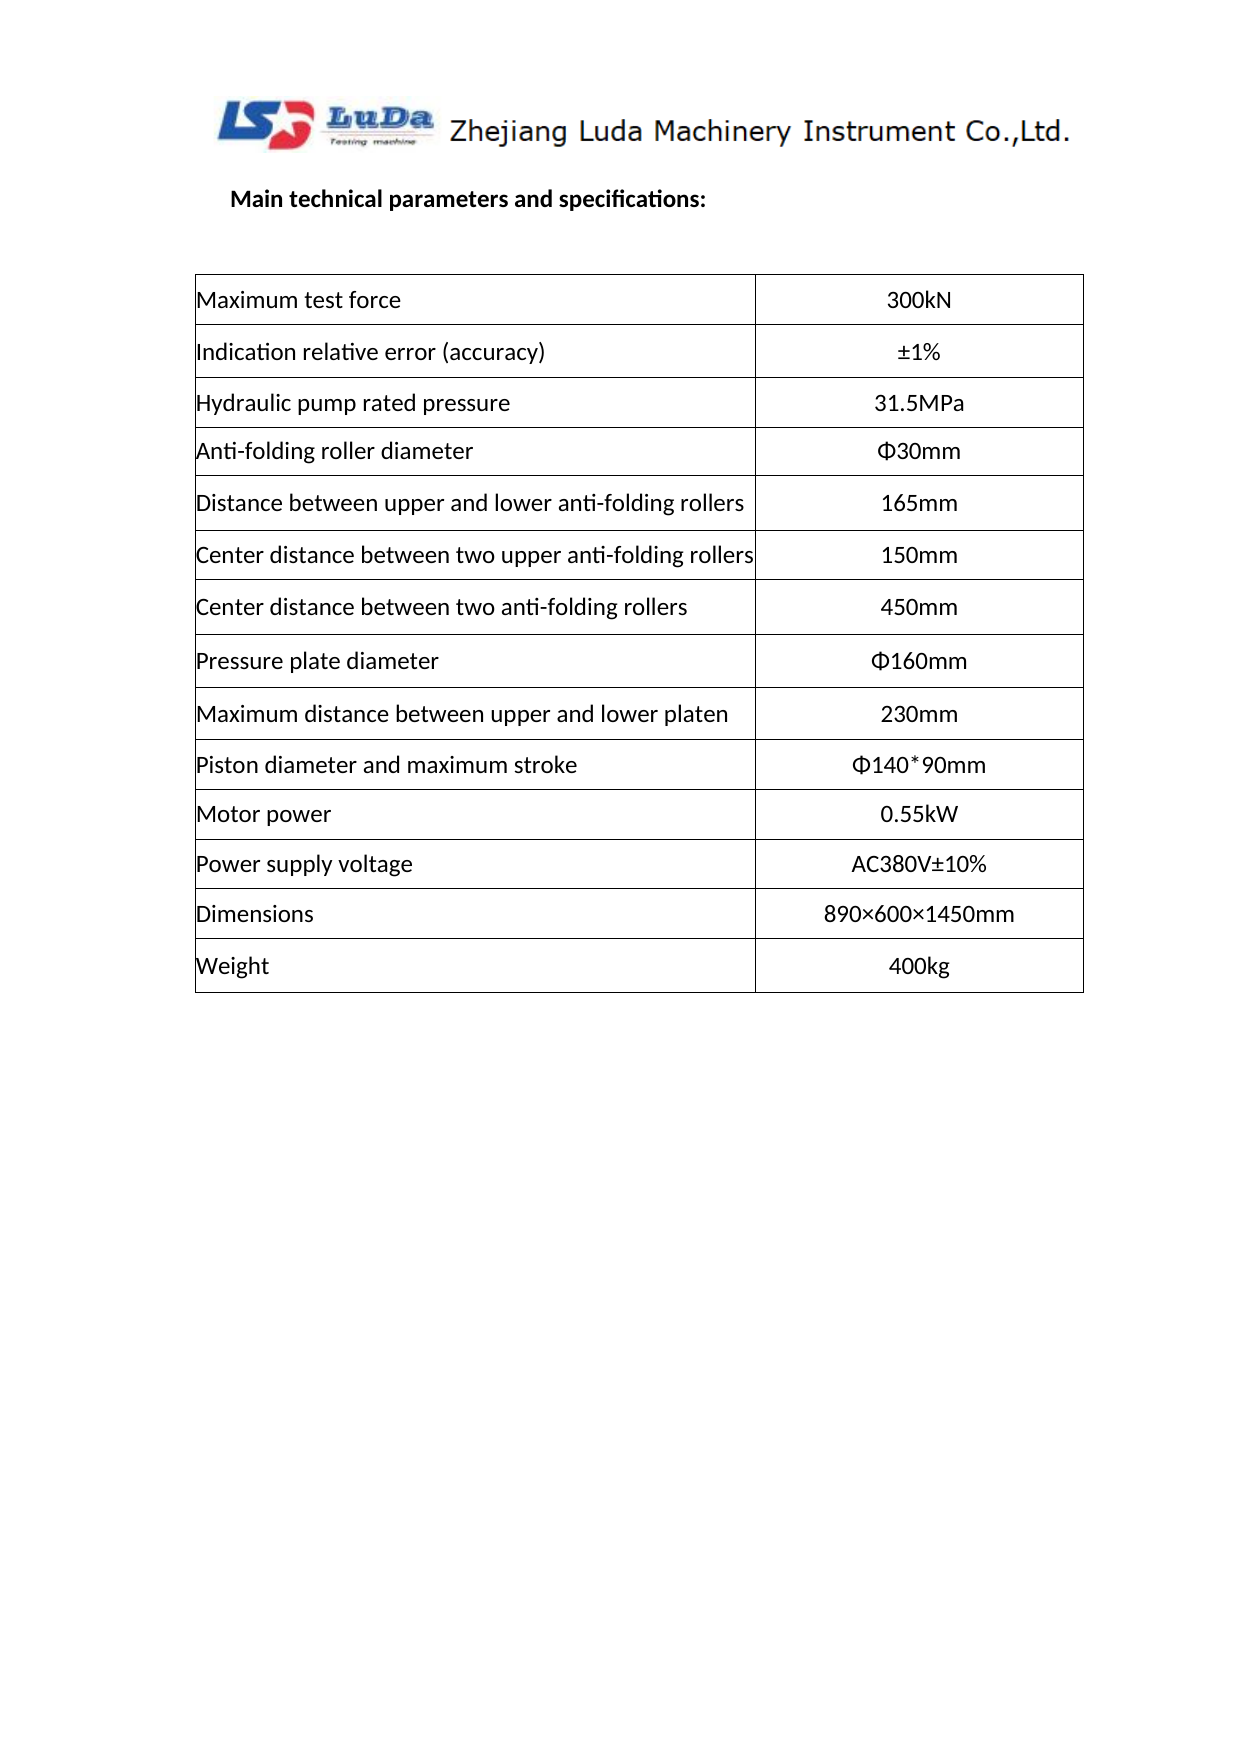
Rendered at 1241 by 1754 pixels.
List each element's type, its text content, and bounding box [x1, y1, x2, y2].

table_cell Anti-folding roller diameter [196, 428, 755, 474]
table_cell Maximum distance between upper and lower platen [196, 688, 755, 739]
table_cell Center distance between two anti-folding rollers [196, 580, 755, 634]
text Main technical parameters and specifications: [186, 183, 1093, 213]
table_cell 150mm [756, 531, 1083, 578]
table_cell 230mm [756, 688, 1083, 739]
picture [213, 96, 1082, 164]
table_header Maximum test force [196, 275, 755, 324]
table_cell Piston diameter and maximum stroke [196, 740, 755, 789]
table_cell Φ30mm [756, 428, 1083, 474]
table_cell Distance between upper and lower anti-folding rollers [196, 476, 755, 530]
table_cell Power supply voltage [196, 840, 755, 888]
table_cell 31.5MPa [756, 378, 1083, 427]
table_cell Pressure plate diameter [196, 635, 755, 686]
table_cell Φ160mm [756, 635, 1083, 686]
table_cell 0.55kW [756, 790, 1083, 838]
table_cell AC380V±10% [756, 840, 1083, 888]
table_cell Center distance between two upper anti-folding rollers [196, 531, 755, 578]
table_cell ±1% [756, 325, 1083, 377]
table_cell 165mm [756, 476, 1083, 530]
table_cell Motor power [196, 790, 755, 838]
table_cell Φ140*90mm [756, 740, 1083, 789]
table_cell Hydraulic pump rated pressure [196, 378, 755, 427]
table_cell 400kg [756, 939, 1083, 992]
table_cell 450mm [756, 580, 1083, 634]
table_cell Weight [196, 939, 755, 992]
table_header 300kN [756, 275, 1083, 324]
table_cell Indication relative error (accuracy) [196, 325, 755, 377]
table_cell Dimensions [196, 889, 755, 938]
table_cell 890×600×1450mm [756, 889, 1083, 938]
